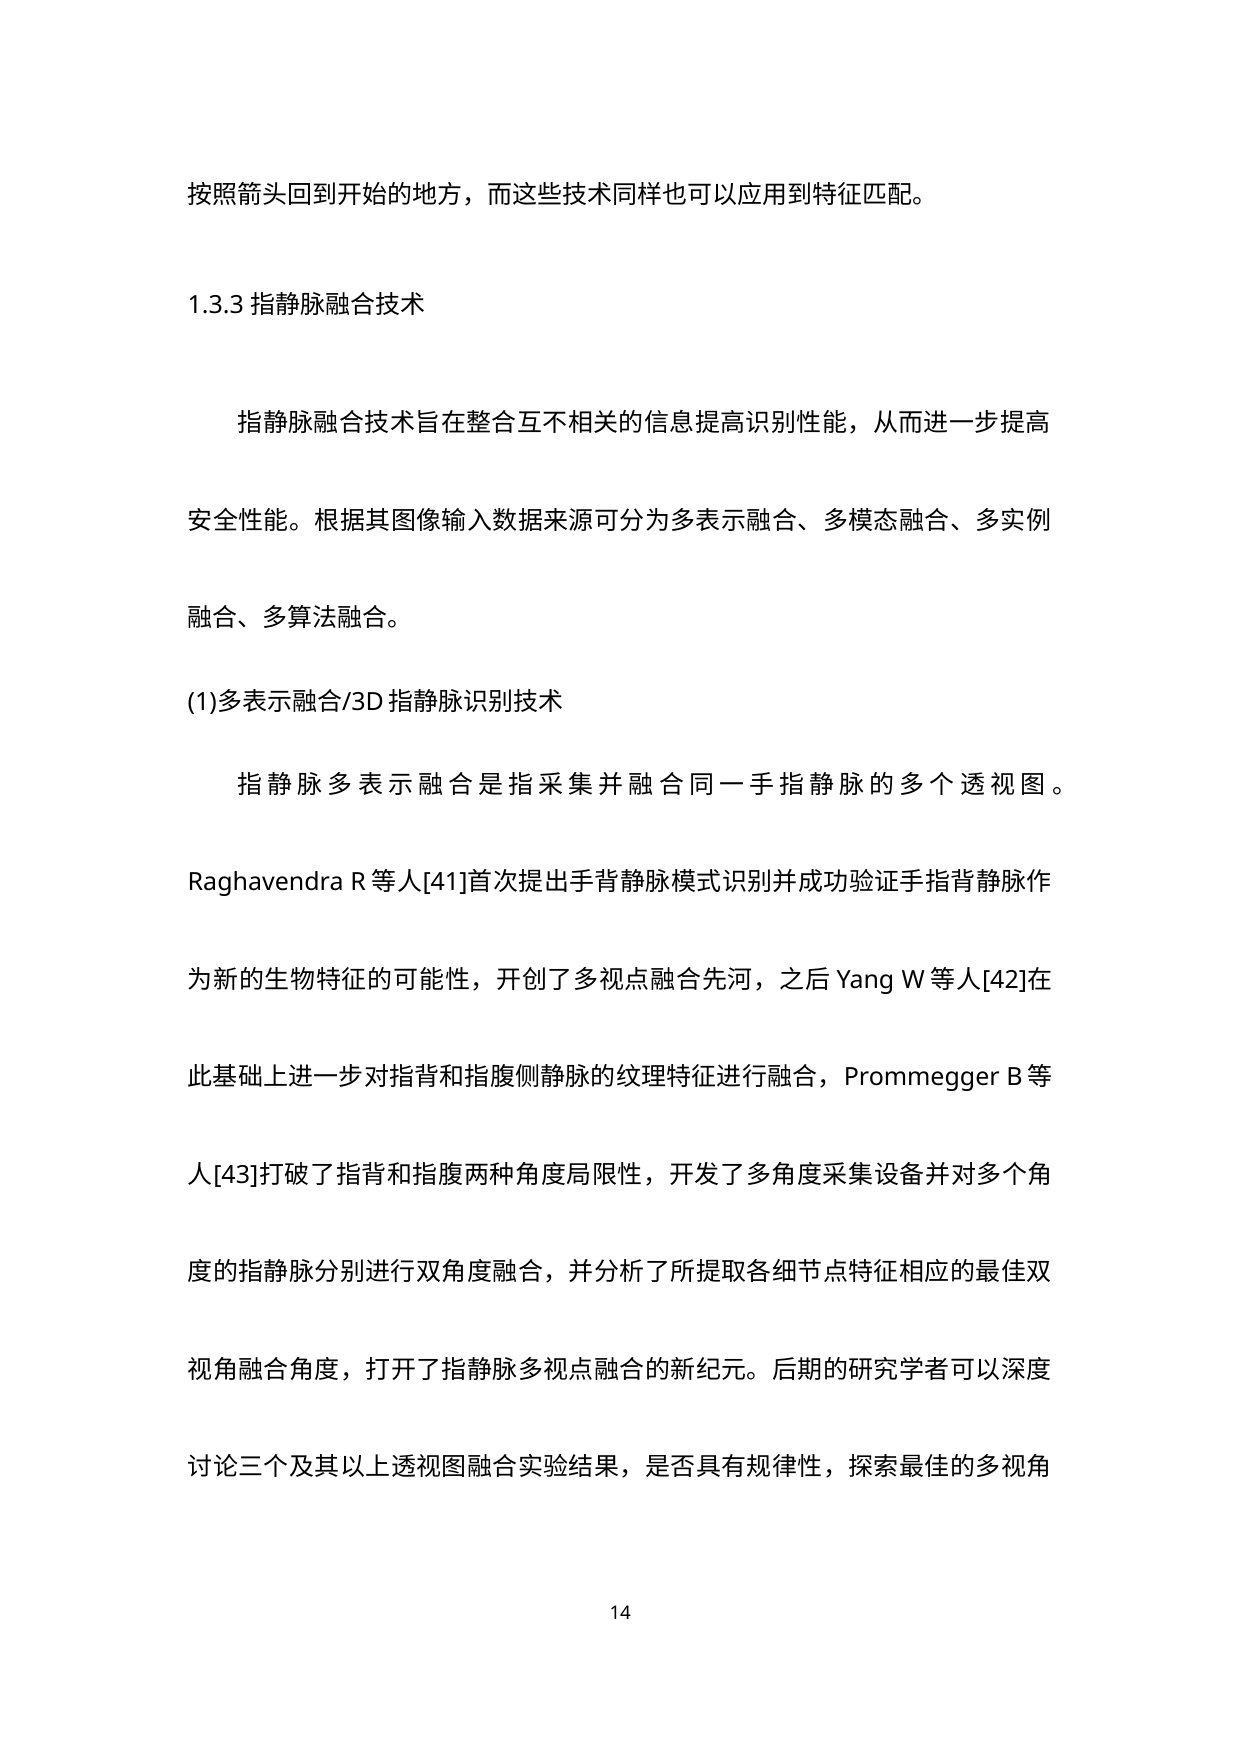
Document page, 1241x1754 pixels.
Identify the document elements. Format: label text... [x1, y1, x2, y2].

subtitle 1.3.3 指静脉融合技术 [187, 270, 1053, 335]
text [187, 750, 1053, 1497]
text (1)多表示融合/3D指静脉识别技术 [187, 667, 1053, 732]
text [187, 160, 1053, 225]
text 指静脉融合技术旨在整合互不相关的信息提高识别性能，从而进一步提高安全性能。根据其图像输入数据来源可分为多表示融合、多模态融合、多实例融合、多算法融合。 [187, 388, 1053, 648]
